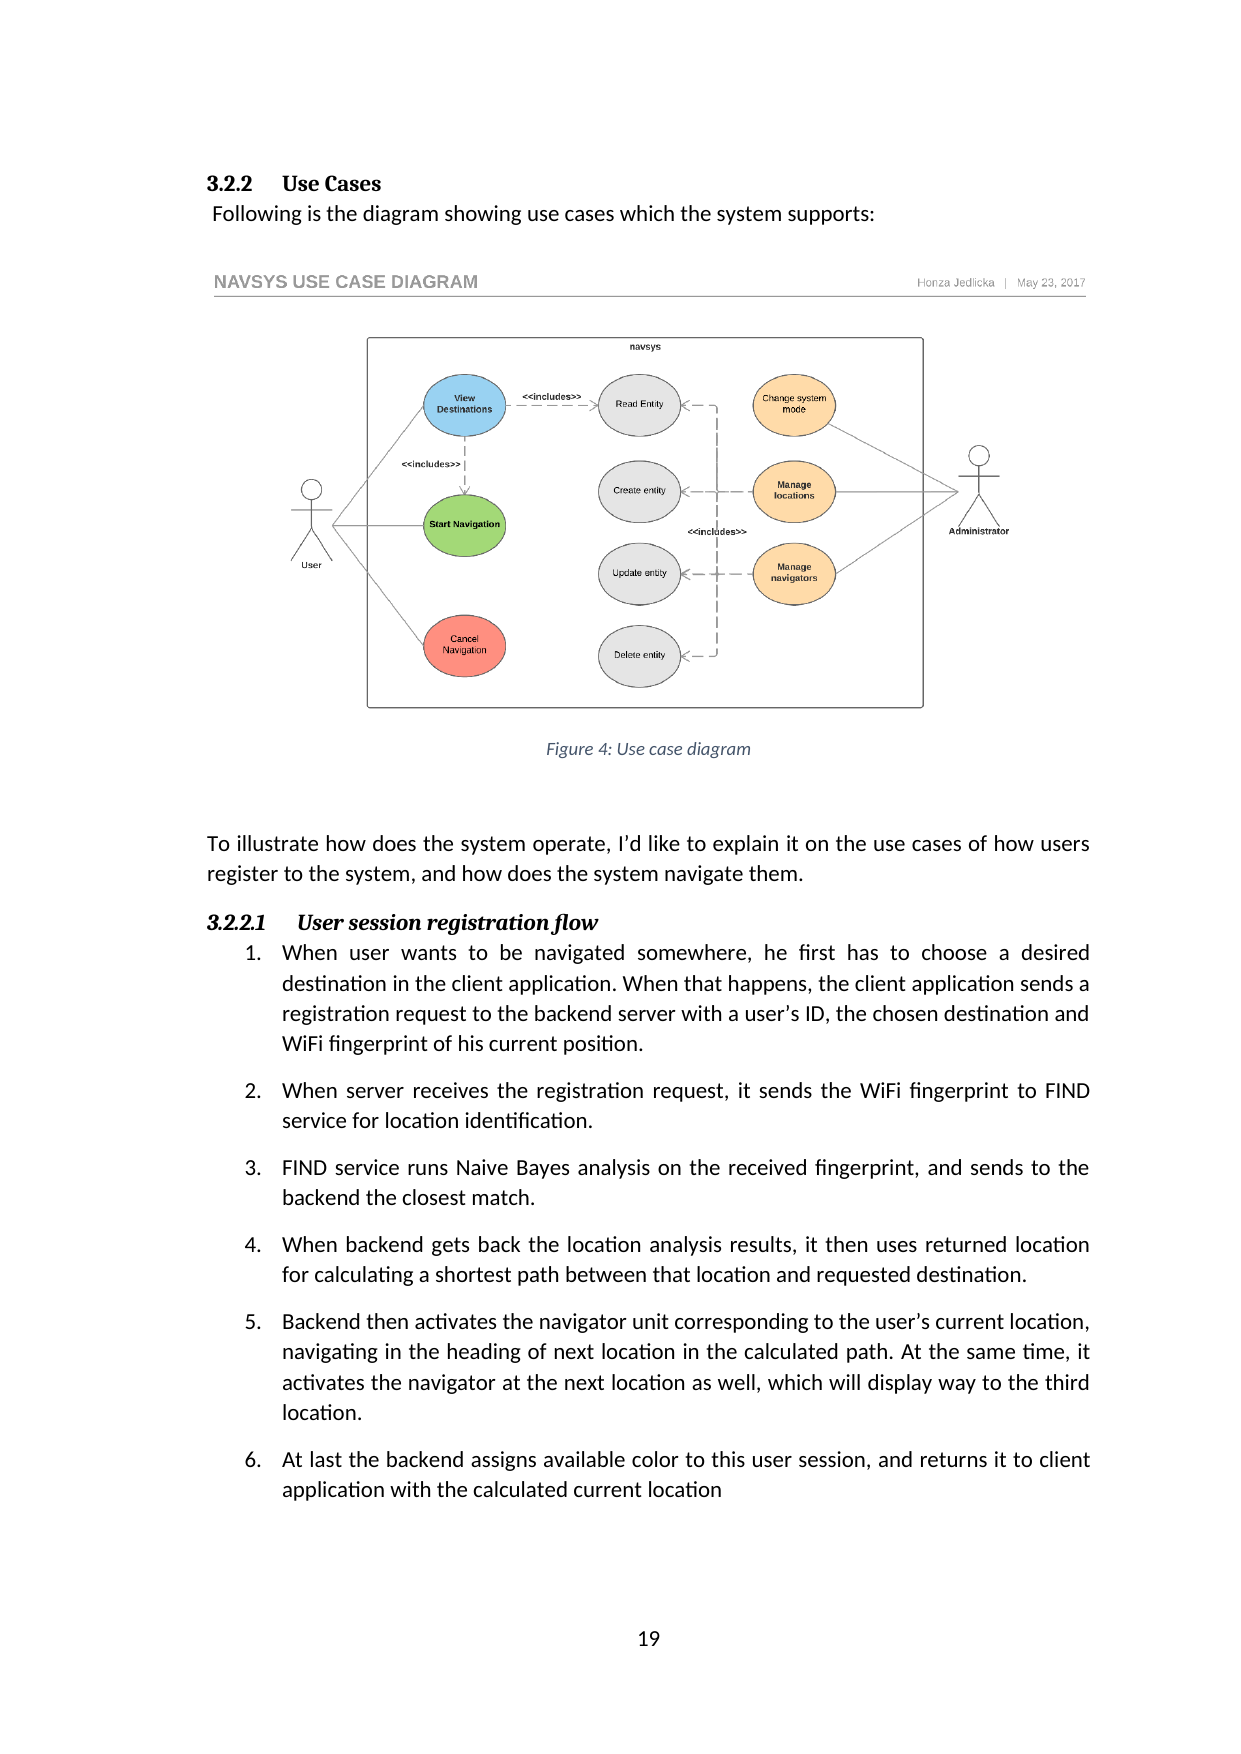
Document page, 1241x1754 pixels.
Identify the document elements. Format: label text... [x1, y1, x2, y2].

list When backend gets back the location analysis results, it then uses returned location for calculating a shortest path between that location and requested destination. [244, 1230, 1090, 1288]
picture [197, 255, 1102, 728]
subtitle Use Cases [207, 171, 1090, 197]
list When user wants to be navigated somewhere, he first has to choose a desired destination in the client application. When that happens, the client application sends a registration request to the backend server with a user’s ID, the chosen destination and WiFi fingerprint of his current position. [244, 938, 1090, 1057]
list Backend then activates the navigator unit corresponding to the user’s current location, navigating in the heading of next location in the calculated path. At the same time, it activates the navigator at the next location as well, which will display way to the third location. [244, 1307, 1090, 1426]
subtitle User session registration flow [207, 910, 1090, 936]
text Following is the diagram showing use cases which the system supports: [207, 199, 1090, 227]
list At last the backend assigns available color to this user session, and returns it to client application with the calculated current location [244, 1445, 1090, 1503]
text To illustrate how does the system operate, I’d like to explain it on the use cases of how users register to the system, and how does the system navigate them. [207, 829, 1090, 887]
list When server receives the registration request, it sends the WiFi fingerprint to FIND service for location identification. [244, 1076, 1090, 1134]
list FIND service runs Naive Bayes analysis on the received fingerprint, and sends to the backend the closest match. [244, 1153, 1090, 1211]
